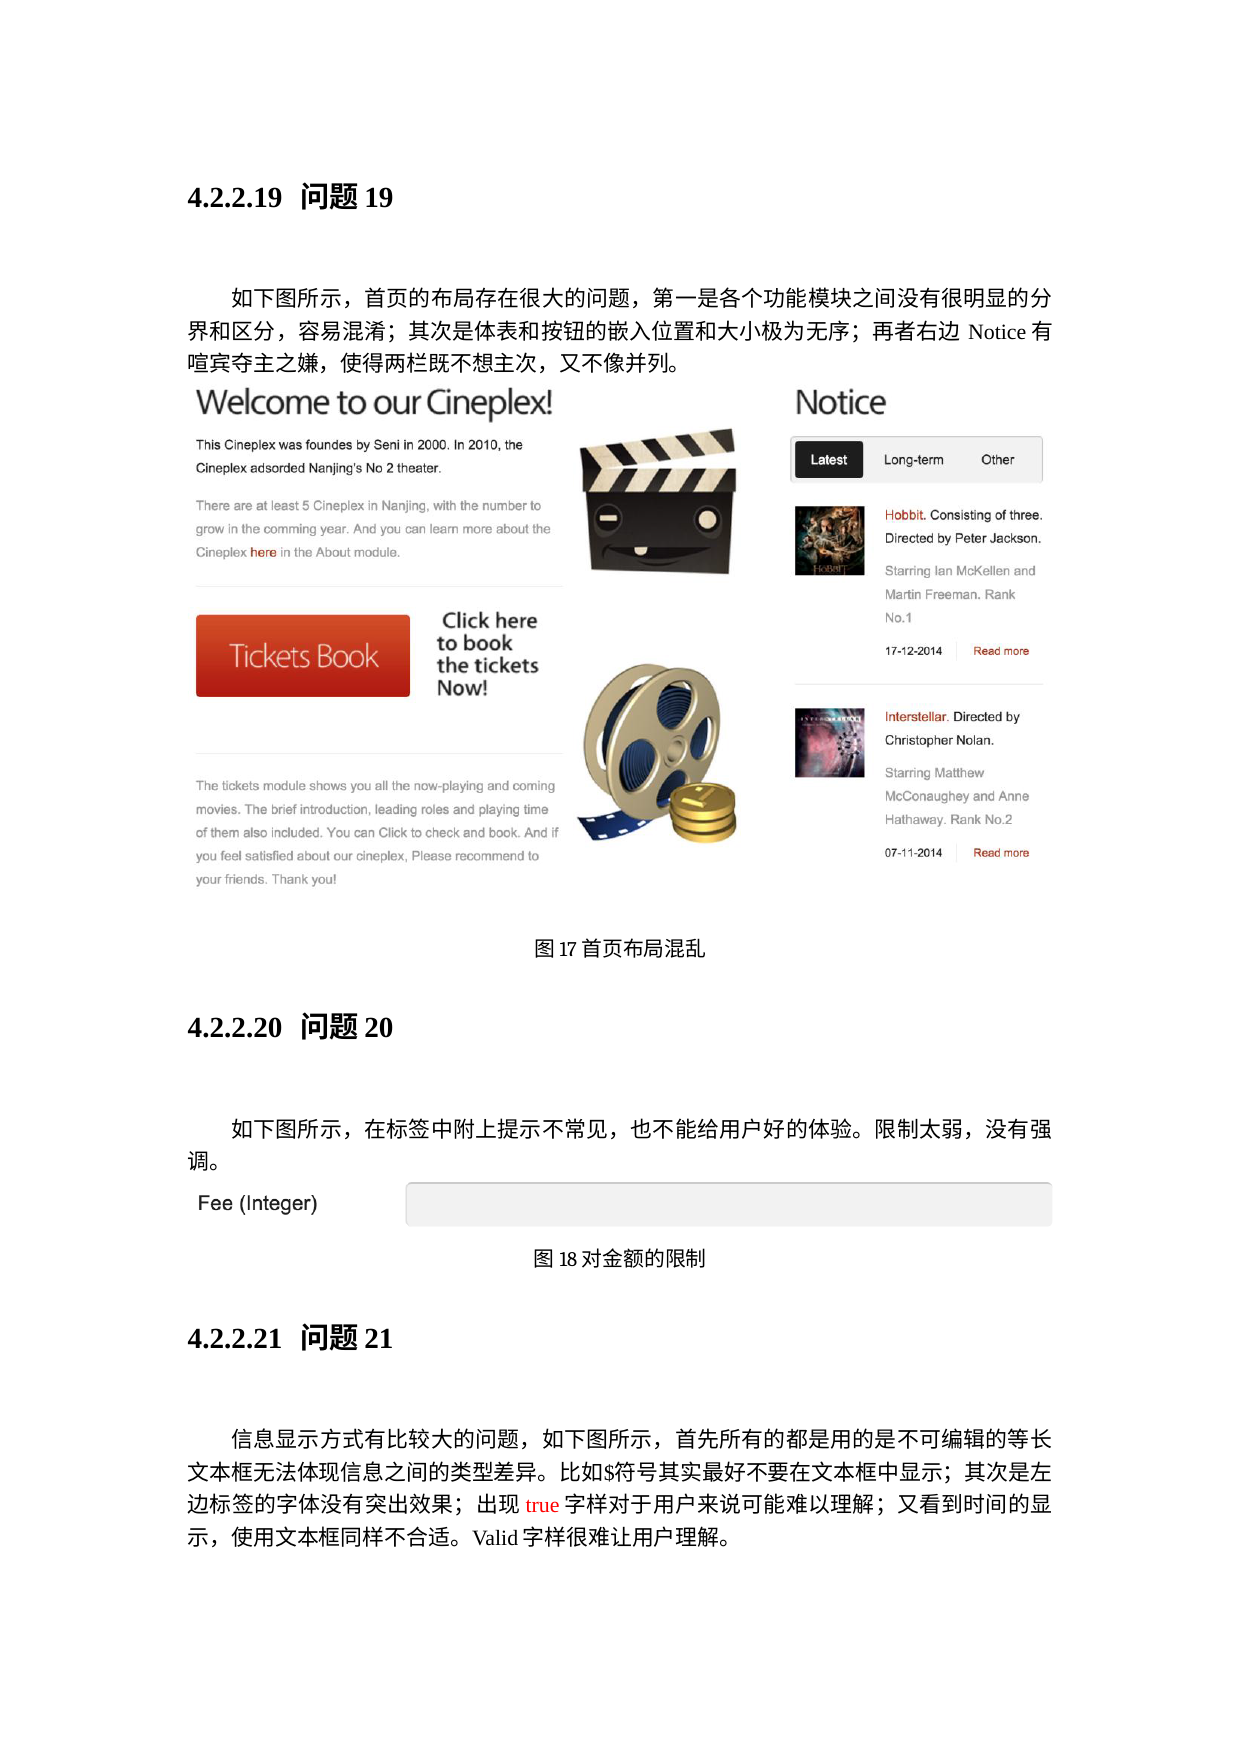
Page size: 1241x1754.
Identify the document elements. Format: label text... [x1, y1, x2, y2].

text 图 18 对金额的限制 [187, 1241, 1053, 1274]
subtitle 问题20 [187, 992, 1053, 1057]
text 如下图所示，首页的布局存在很大的问题，第一是各个功能模块之间没有很明显的分界和区分，容易混淆；其次是体表和按钮的嵌入位置和大小极为无序；再者右边Notice有喧宾夺主之嫌，使得两栏既不想主次，又不像并列。 [187, 281, 1053, 378]
text 图 17 首页布局混乱 [187, 931, 1053, 963]
text 信息显示方式有比较大的问题，如下图所示，首先所有的都是用的是不可编辑的等长文本框无法体现信息之间的类型差异。比如$符号其实最好不要在文本框中显示；其次是左边标签的字体没有突出效果；出现true字样对于用户来说可能难以理解；又看到时间的显示，使用文本框同样不合适。Valid字样很难让用户理解。 [187, 1422, 1053, 1552]
subtitle 问题21 [187, 1303, 1053, 1368]
subtitle 问题19 [187, 162, 1053, 227]
text 如下图所示，在标签中附上提示不常见，也不能给用户好的体验。限制太弱，没有强调。 [187, 1111, 1053, 1176]
